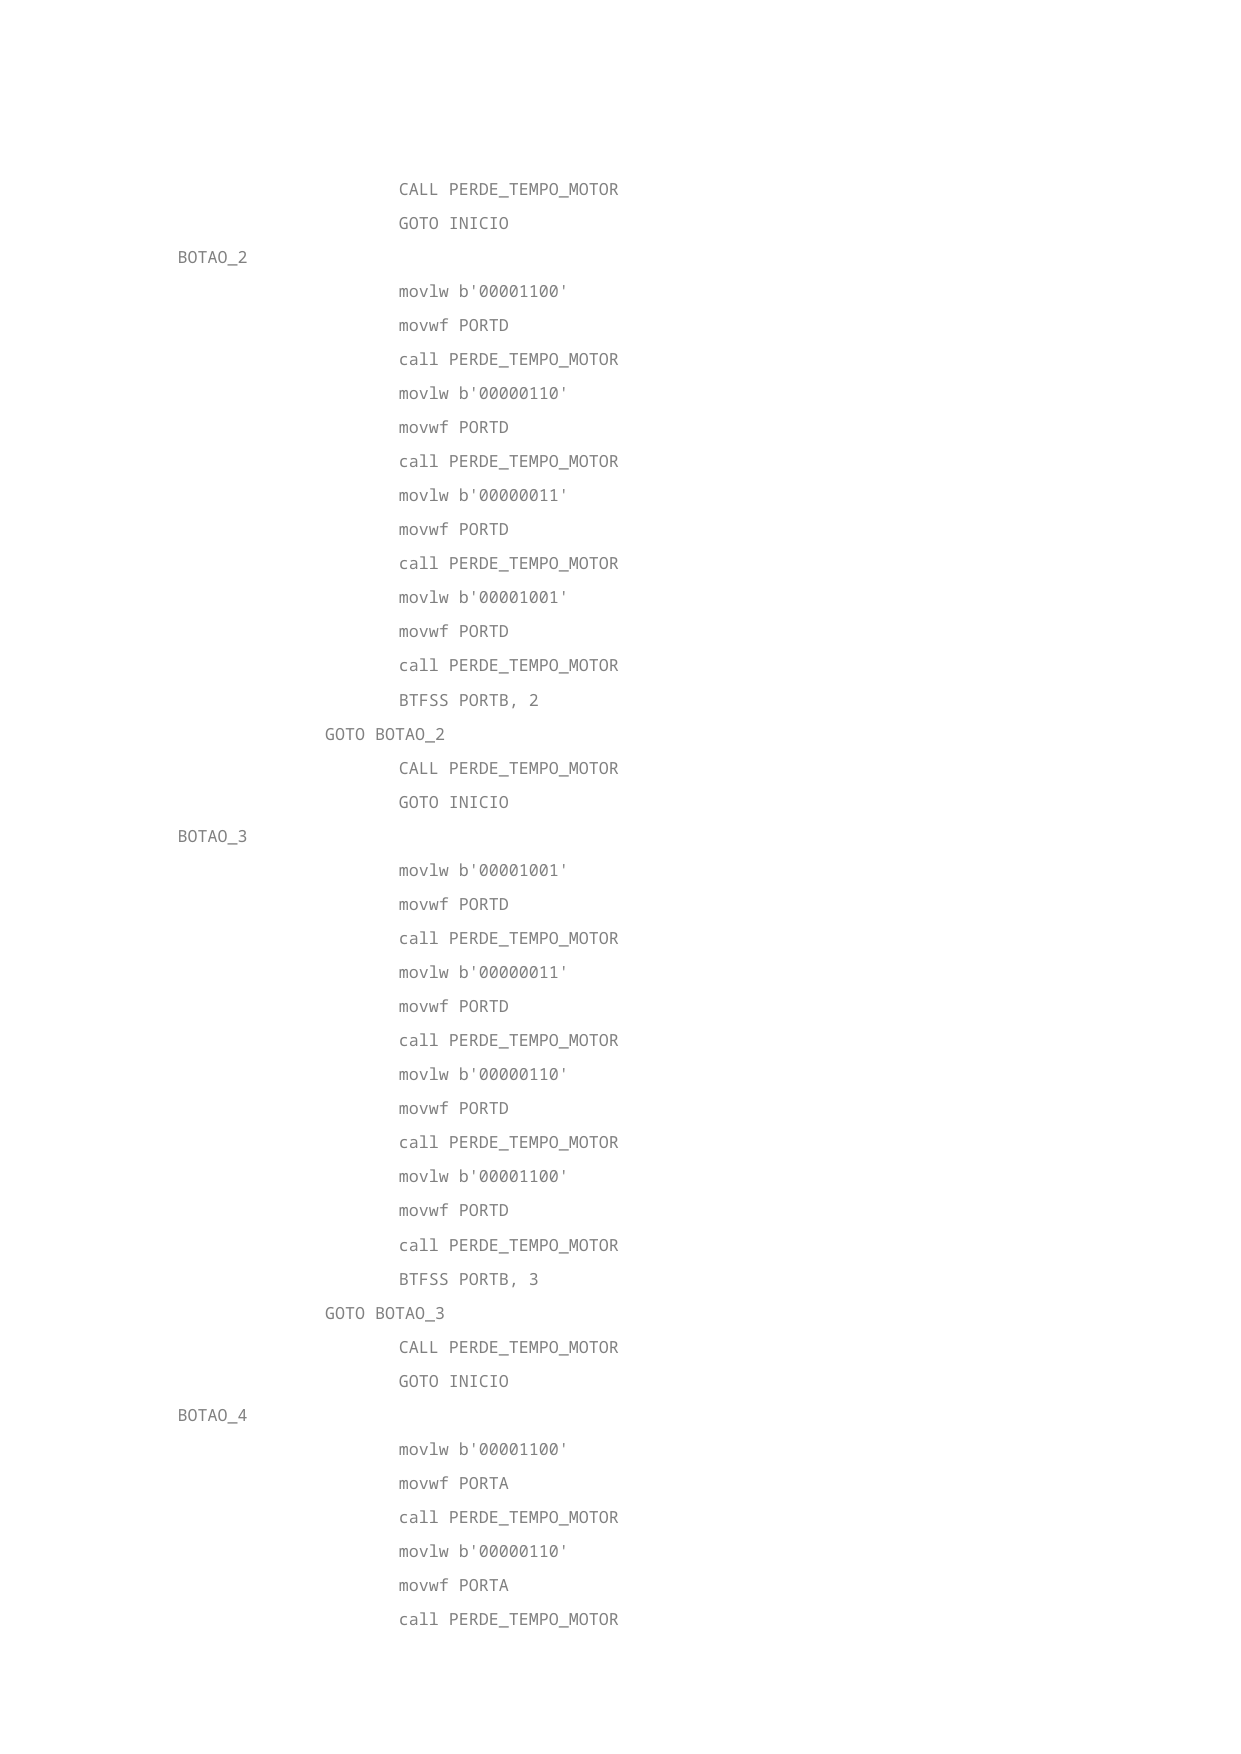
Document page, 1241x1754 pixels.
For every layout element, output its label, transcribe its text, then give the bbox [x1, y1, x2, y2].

text movlw b'00001001' [177, 858, 1122, 881]
text call PERDE_TEMPO_MOTOR [177, 1029, 1122, 1051]
text BTFSS PORTB, 2 [177, 688, 1122, 711]
text movwf PORTD [177, 416, 1122, 438]
text movwf PORTA [177, 1574, 1122, 1596]
text movlw b'00001100' [177, 279, 1122, 302]
text movwf PORTD [177, 518, 1122, 541]
text movlw b'00000011' [177, 961, 1122, 983]
text CALL PERDE_TEMPO_MOTOR [177, 177, 1122, 200]
text call PERDE_TEMPO_MOTOR [177, 347, 1122, 370]
text call PERDE_TEMPO_MOTOR [177, 450, 1122, 472]
text call PERDE_TEMPO_MOTOR [177, 654, 1122, 677]
text GOTO INICIO [177, 1369, 1122, 1392]
text call PERDE_TEMPO_MOTOR [177, 1131, 1122, 1154]
text movwf PORTD [177, 1199, 1122, 1222]
text movlw b'00001001' [177, 586, 1122, 609]
text call PERDE_TEMPO_MOTOR [177, 1506, 1122, 1528]
text GOTO BOTAO_2 [177, 722, 1122, 745]
text call PERDE_TEMPO_MOTOR [177, 1233, 1122, 1256]
text movlw b'00001100' [177, 1437, 1122, 1460]
text movlw b'00000110' [177, 1540, 1122, 1562]
text call PERDE_TEMPO_MOTOR [177, 927, 1122, 949]
text movwf PORTD [177, 313, 1122, 336]
text BOTAO_4 [177, 1403, 1122, 1426]
text GOTO BOTAO_3 [177, 1301, 1122, 1324]
text BOTAO_2 [177, 245, 1122, 268]
text movwf PORTD [177, 620, 1122, 643]
text movwf PORTD [177, 995, 1122, 1017]
text CALL PERDE_TEMPO_MOTOR [177, 1335, 1122, 1358]
text movlw b'00000011' [177, 484, 1122, 506]
text movwf PORTD [177, 1097, 1122, 1119]
text movlw b'00000110' [177, 382, 1122, 404]
text movlw b'00000110' [177, 1063, 1122, 1086]
text movwf PORTD [177, 892, 1122, 915]
text GOTO INICIO [177, 211, 1122, 234]
text movwf PORTA [177, 1472, 1122, 1494]
text GOTO INICIO [177, 790, 1122, 813]
text call PERDE_TEMPO_MOTOR [177, 1608, 1122, 1631]
text BOTAO_3 [177, 824, 1122, 847]
text movlw b'00001100' [177, 1165, 1122, 1188]
text CALL PERDE_TEMPO_MOTOR [177, 756, 1122, 779]
text BTFSS PORTB, 3 [177, 1267, 1122, 1290]
text call PERDE_TEMPO_MOTOR [177, 552, 1122, 574]
